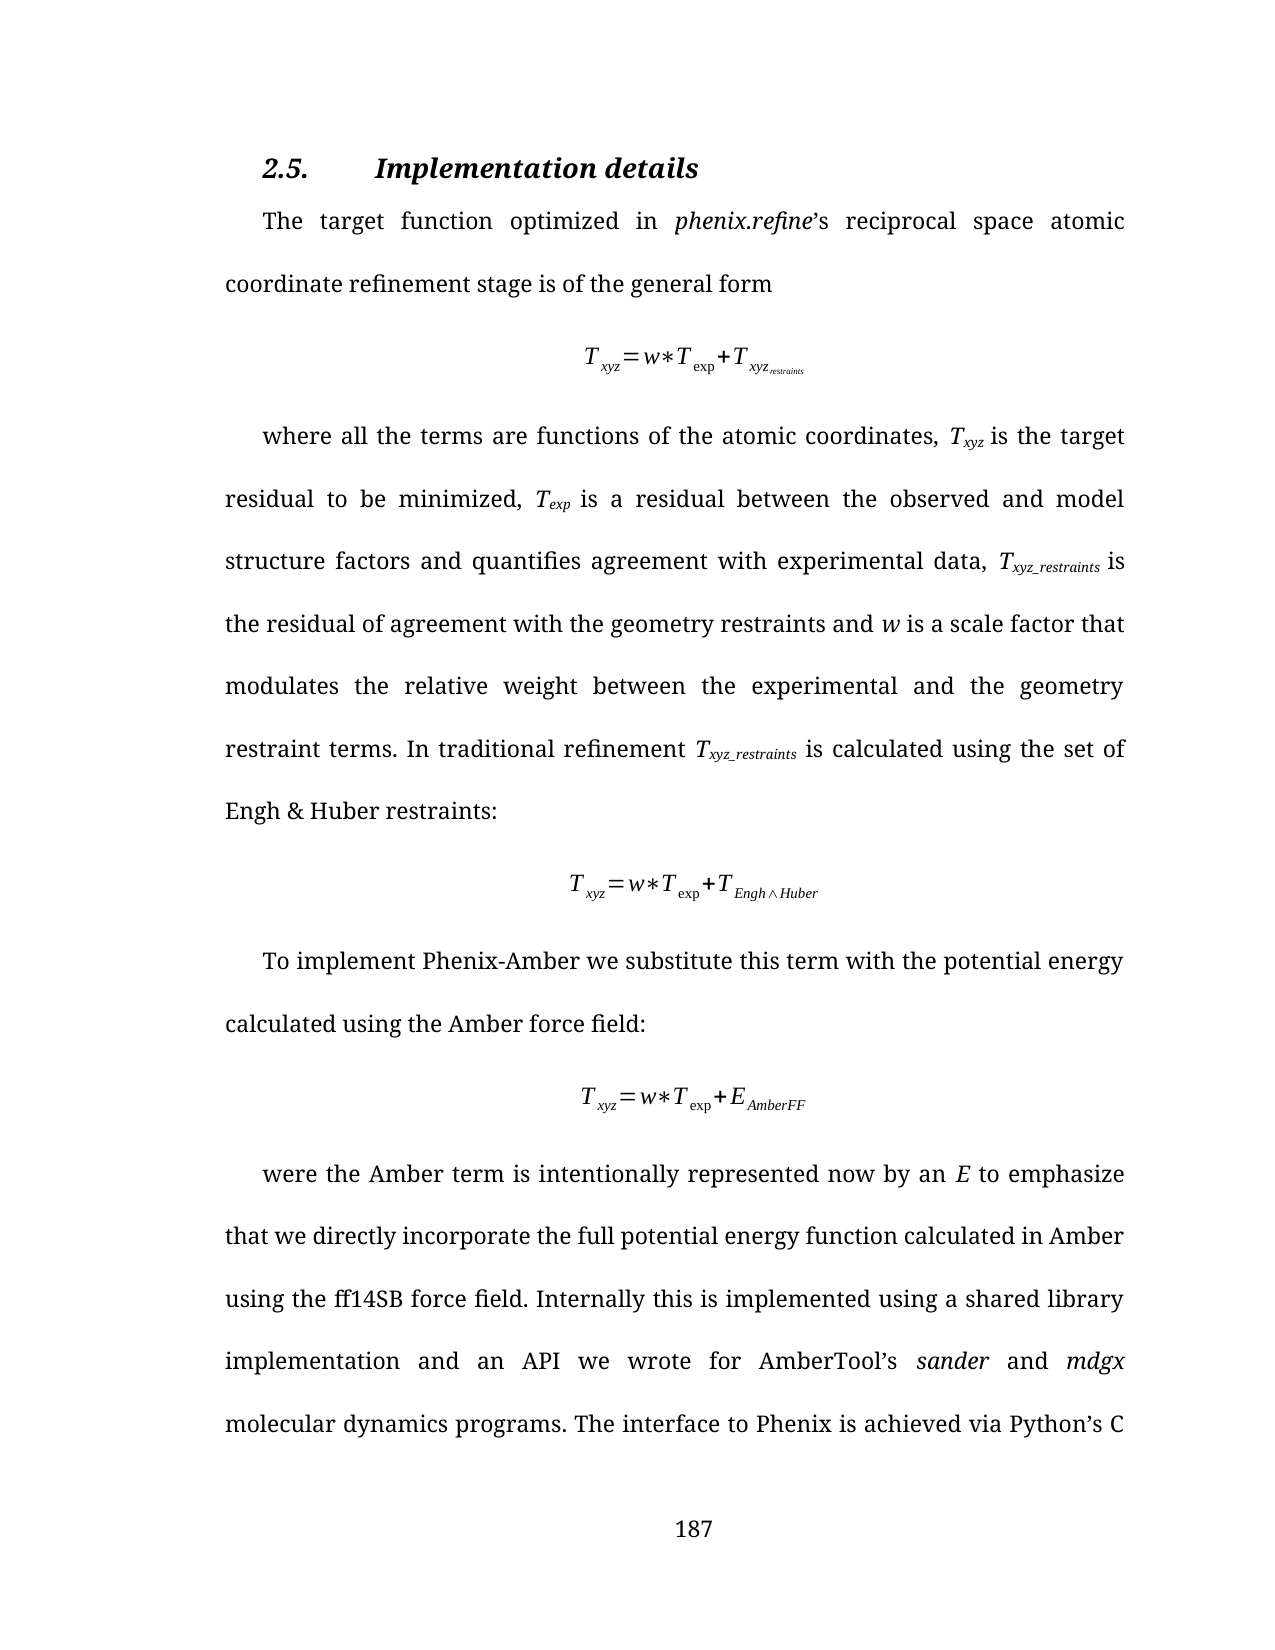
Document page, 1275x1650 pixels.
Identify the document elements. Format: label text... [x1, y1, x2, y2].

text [225, 1158, 1125, 1439]
text where all the terms are functions of the atomic coordinates, Txyz is the target residual to be minimized, Texp is a residual between the observed and model structure factors and quantifies agreement with experimental data, Txyz_restraints is the residual of agreement with the geometry restraints and w is a scale factor that modulates the relative weight between the experimental and the geometry restraint terms. In traditional refinement Txyz_restraints is calculated using the set of Engh & Huber restraints: [225, 420, 1125, 826]
text The target function optimized in phenix.refine’s reciprocal space atomic coordinate refinement stage is of the general form [225, 205, 1125, 299]
subtitle Implementation details [225, 150, 1125, 187]
text To implement Phenix-Amber we substitute this term with the potential energy calculated using the Amber force field: [225, 945, 1125, 1039]
